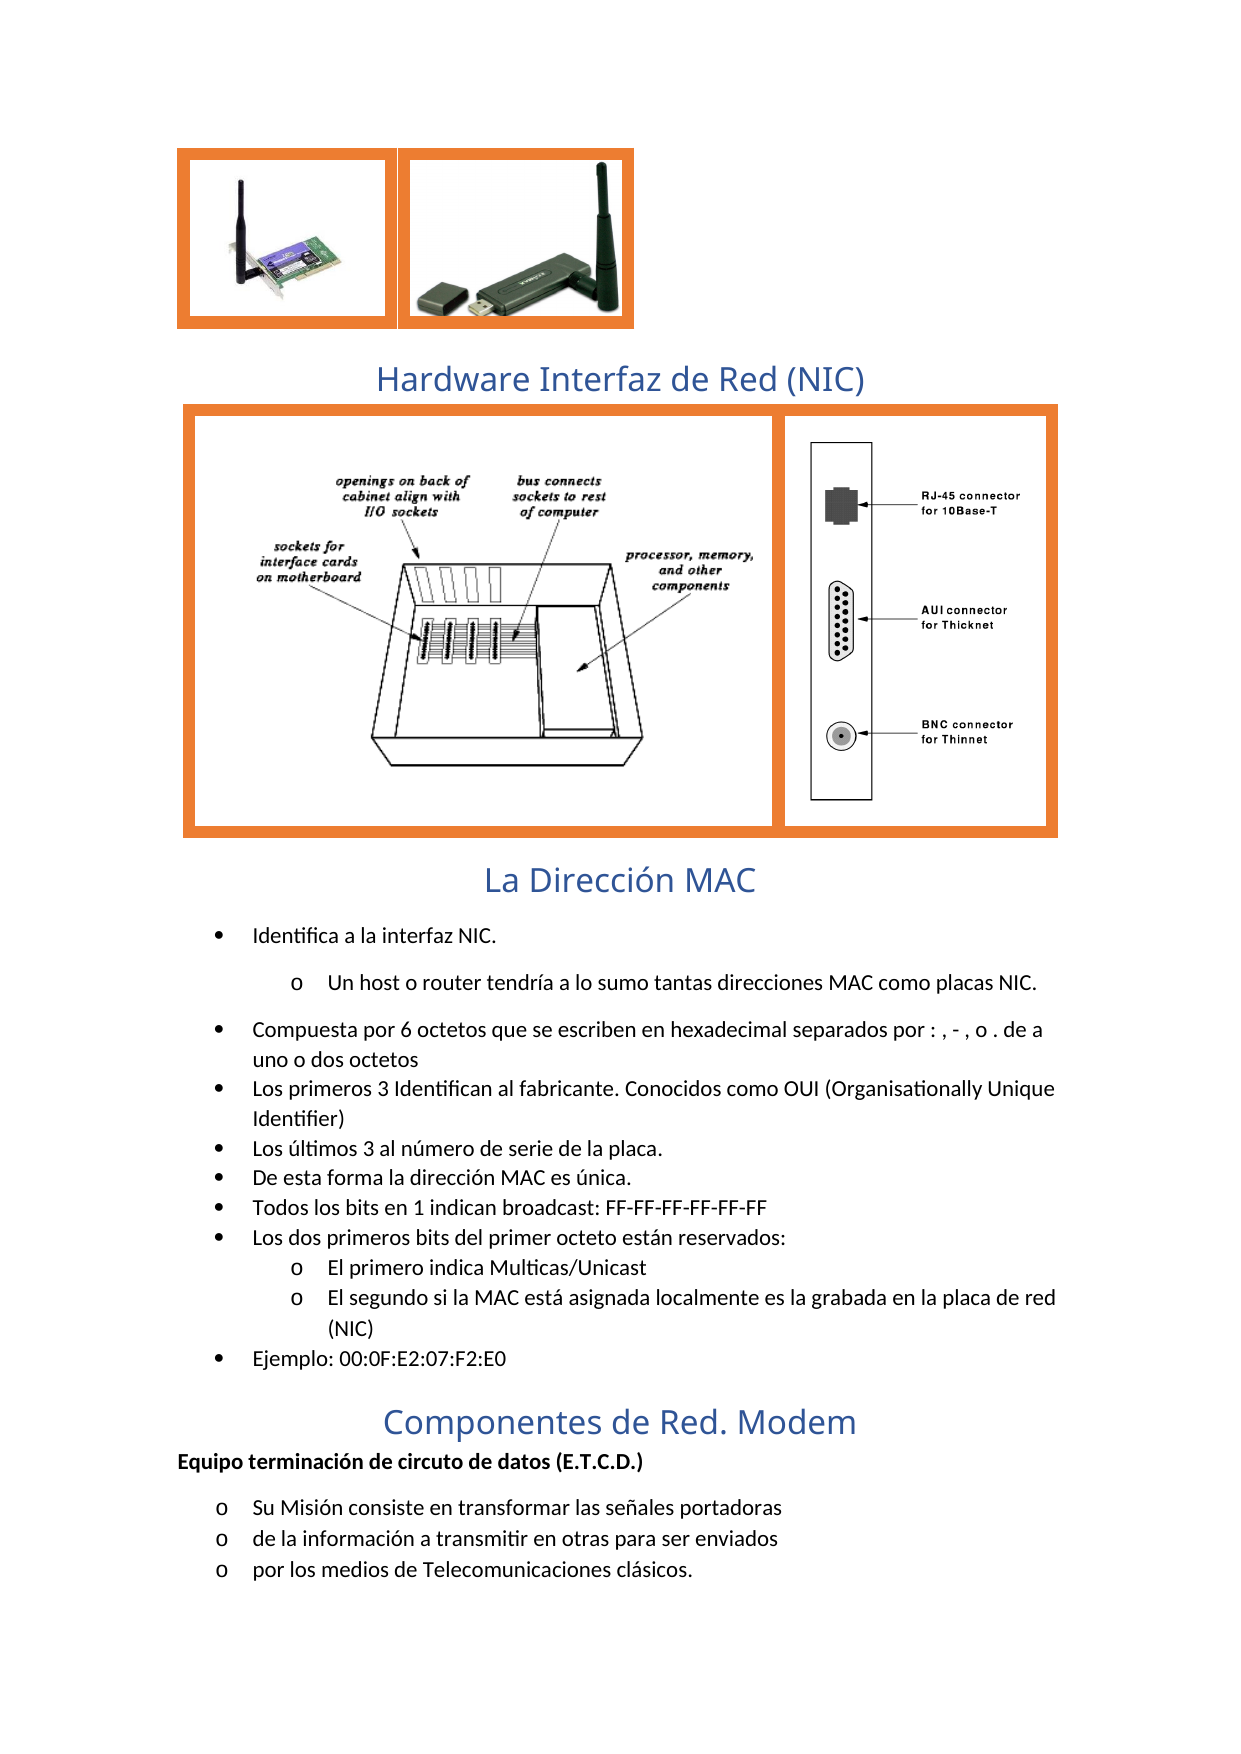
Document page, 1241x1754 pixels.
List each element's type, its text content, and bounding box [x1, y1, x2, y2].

list Un host o router tendría a lo sumo tantas direcciones MAC como placas NIC. [290, 968, 1063, 997]
text La Dirección MAC [177, 856, 1063, 902]
list por los medios de Telecomunicaciones clásicos. [215, 1555, 1063, 1584]
list De esta forma la dirección MAC es única. [215, 1163, 1063, 1192]
list Todos los bits en 1 indican broadcast: FF-FF-FF-FF-FF-FF [215, 1193, 1063, 1221]
picture [410, 160, 622, 316]
list Ejemplo: 00:0F:E2:07:F2:E0 [215, 1344, 1063, 1372]
list Identifica a la interfaz NIC. [215, 921, 1063, 949]
list Compuesta por 6 octetos que se escriben en hexadecimal separados por : , - , o . de a uno o dos octetos [215, 1015, 1063, 1073]
picture [190, 160, 385, 316]
list de la información a transmitir en otras para ser enviados [215, 1524, 1063, 1553]
list El primero indica Multicas/Unicast [290, 1253, 1063, 1282]
text Equipo terminación de circuto de datos (E.T.C.D.) [177, 1447, 1063, 1475]
list El segundo si la MAC está asignada localmente es la grabada en la placa de red (NIC) [290, 1283, 1063, 1342]
list Los últimos 3 al número de serie de la placa. [215, 1134, 1063, 1162]
list Los primeros 3 Identifican al fabricante. Conocidos como OUI (Organisationally Unique Identifier) [215, 1074, 1063, 1132]
subtitle Componentes de Red. Modem [177, 1399, 1063, 1444]
subtitle Hardware Interfaz de Red (NIC) [177, 356, 1063, 401]
list Su Misión consiste en transformar las señales portadoras [215, 1493, 1063, 1522]
list Los dos primeros bits del primer octeto están reservados: [215, 1223, 1063, 1251]
picture [785, 416, 1046, 826]
